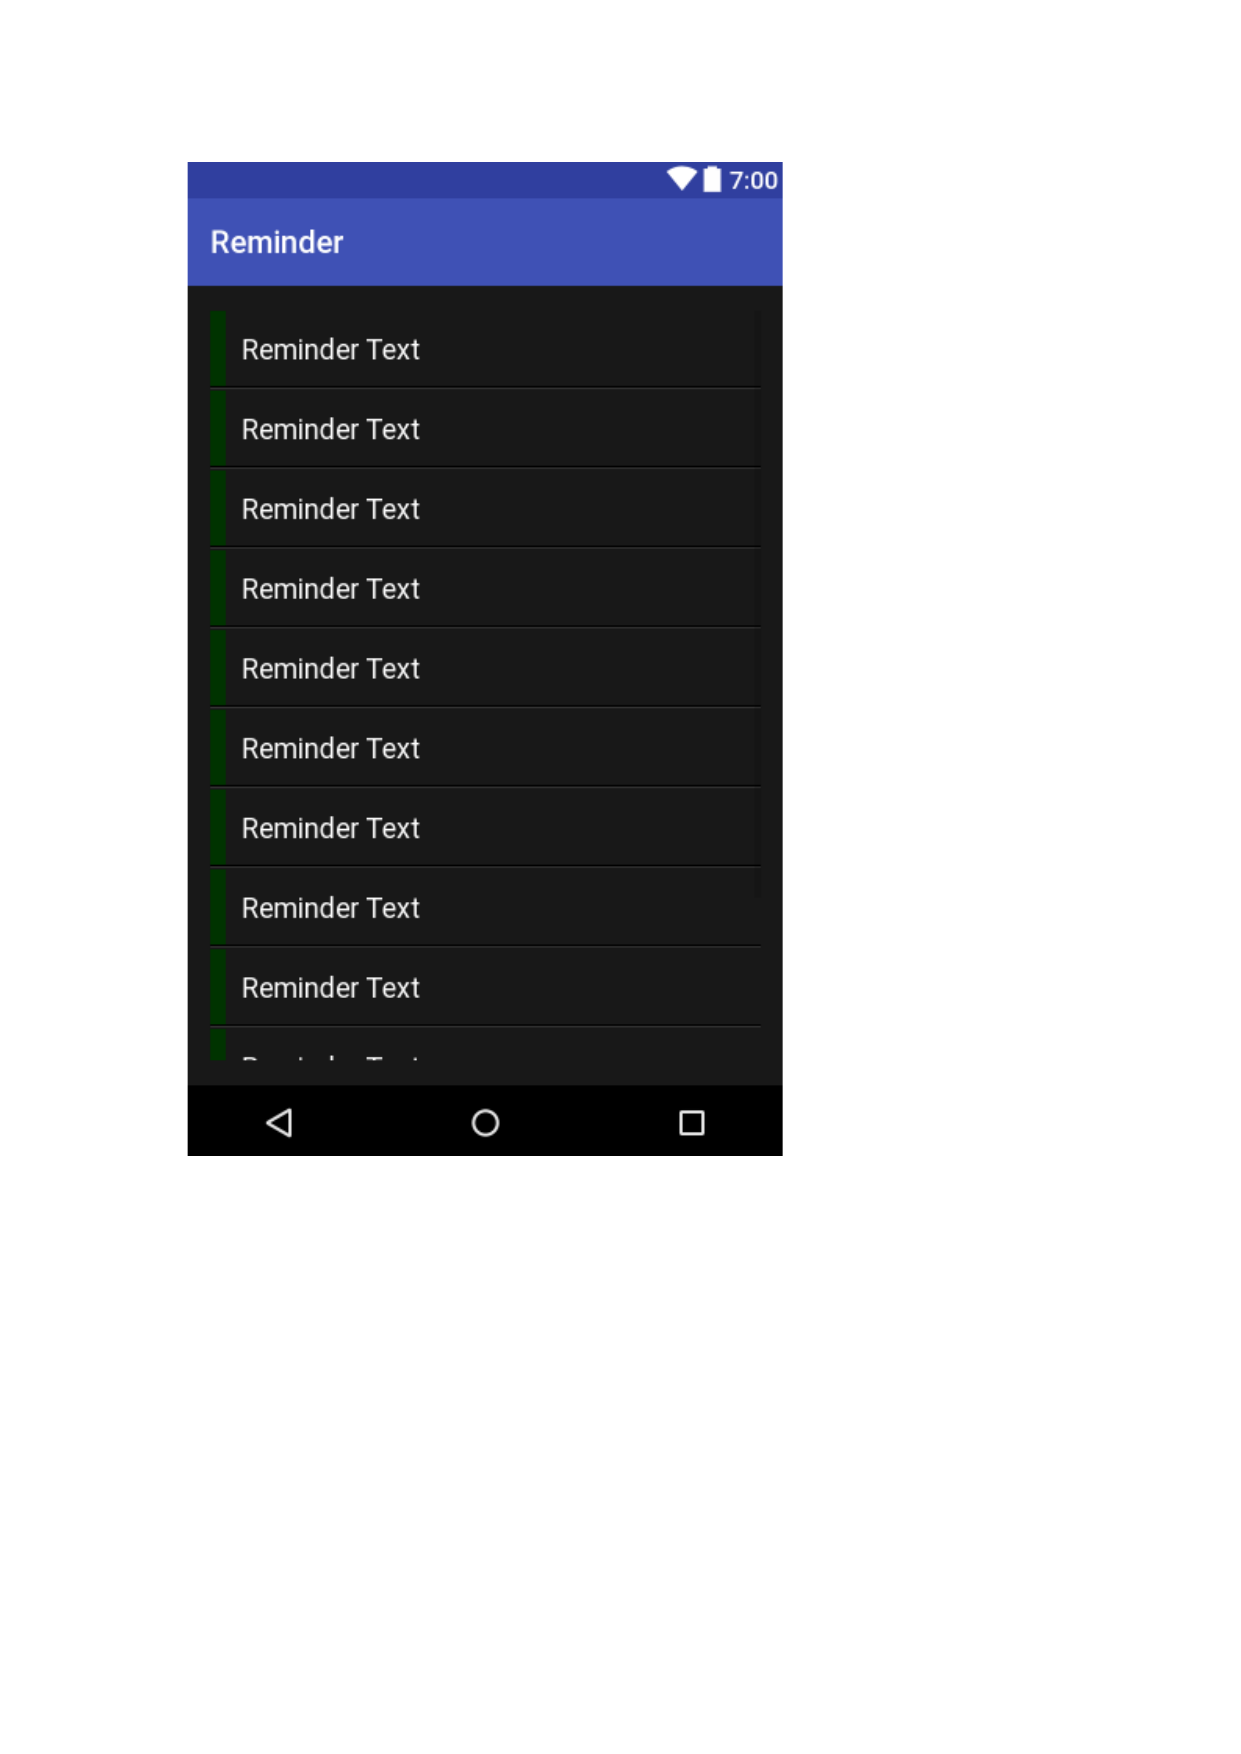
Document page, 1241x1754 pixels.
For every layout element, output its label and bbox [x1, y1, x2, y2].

picture [187, 162, 783, 1156]
